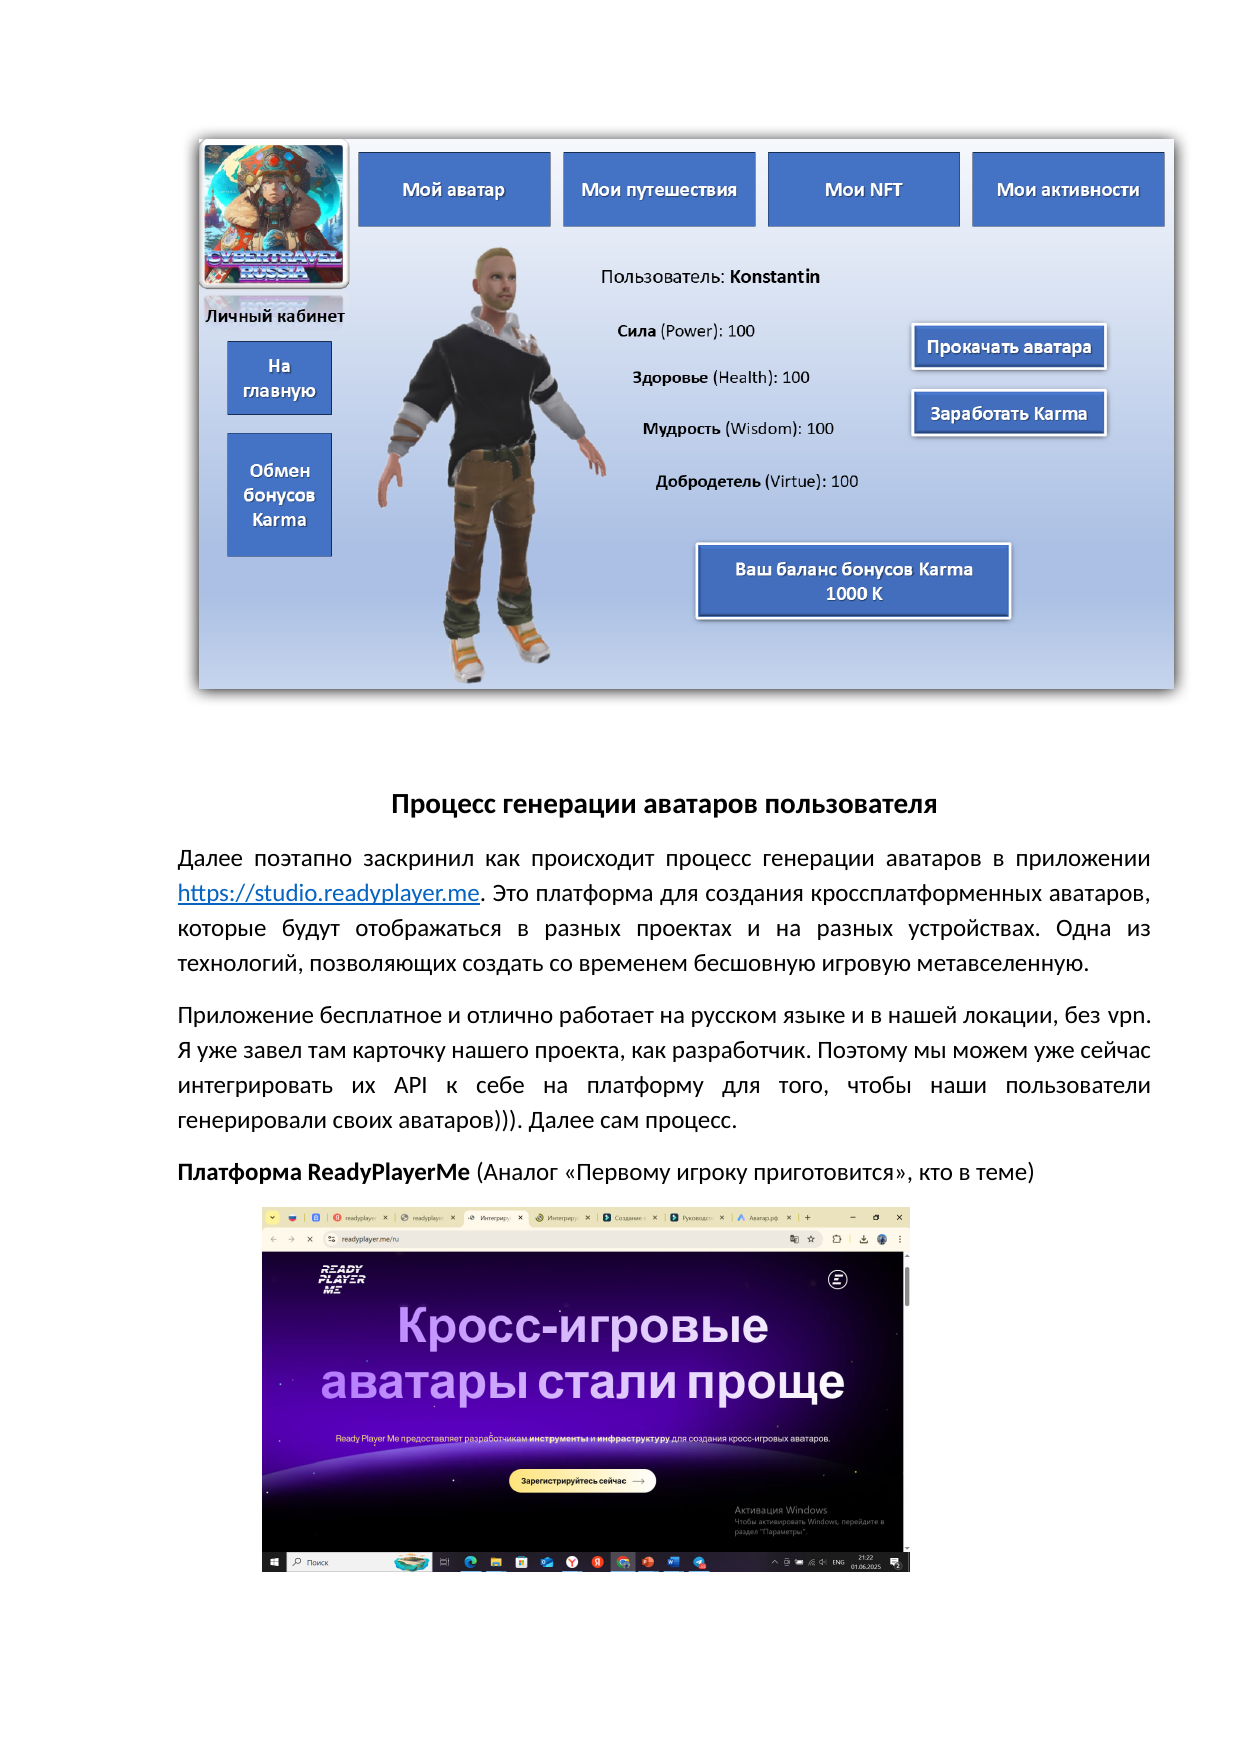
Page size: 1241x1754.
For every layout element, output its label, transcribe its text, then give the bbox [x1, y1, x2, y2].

text Приложение бесплатное и отлично работает на русском языке и в нашей локации, без vpn. Я уже завел там карточку нашего проекта, как разработчик. Поэтому мы можем уже сейчас интегрировать их API к себе на платформу для того, чтобы наши пользователи генерировали своих аватаров))). Далее сам процесс. [177, 999, 1152, 1134]
picture [262, 1207, 910, 1572]
text Процесс генерации аватаров пользователя [177, 785, 1152, 820]
text Платформа ReadyPlayerMe (Аналог «Первому игроку приготовится», кто в теме) [177, 1156, 1152, 1186]
picture [199, 139, 1174, 689]
text Далее поэтапно заскринил как происходит процесс генерации аватаров в приложении https://studio.readyplayer.me. Это платформа для создания кроссплатформенных аватаров, которые будут отображаться в разных проектах и на разных устройствах. Одна из технологий, позволяющих создать со временем бесшовную игровую метавселенную. [177, 842, 1152, 978]
